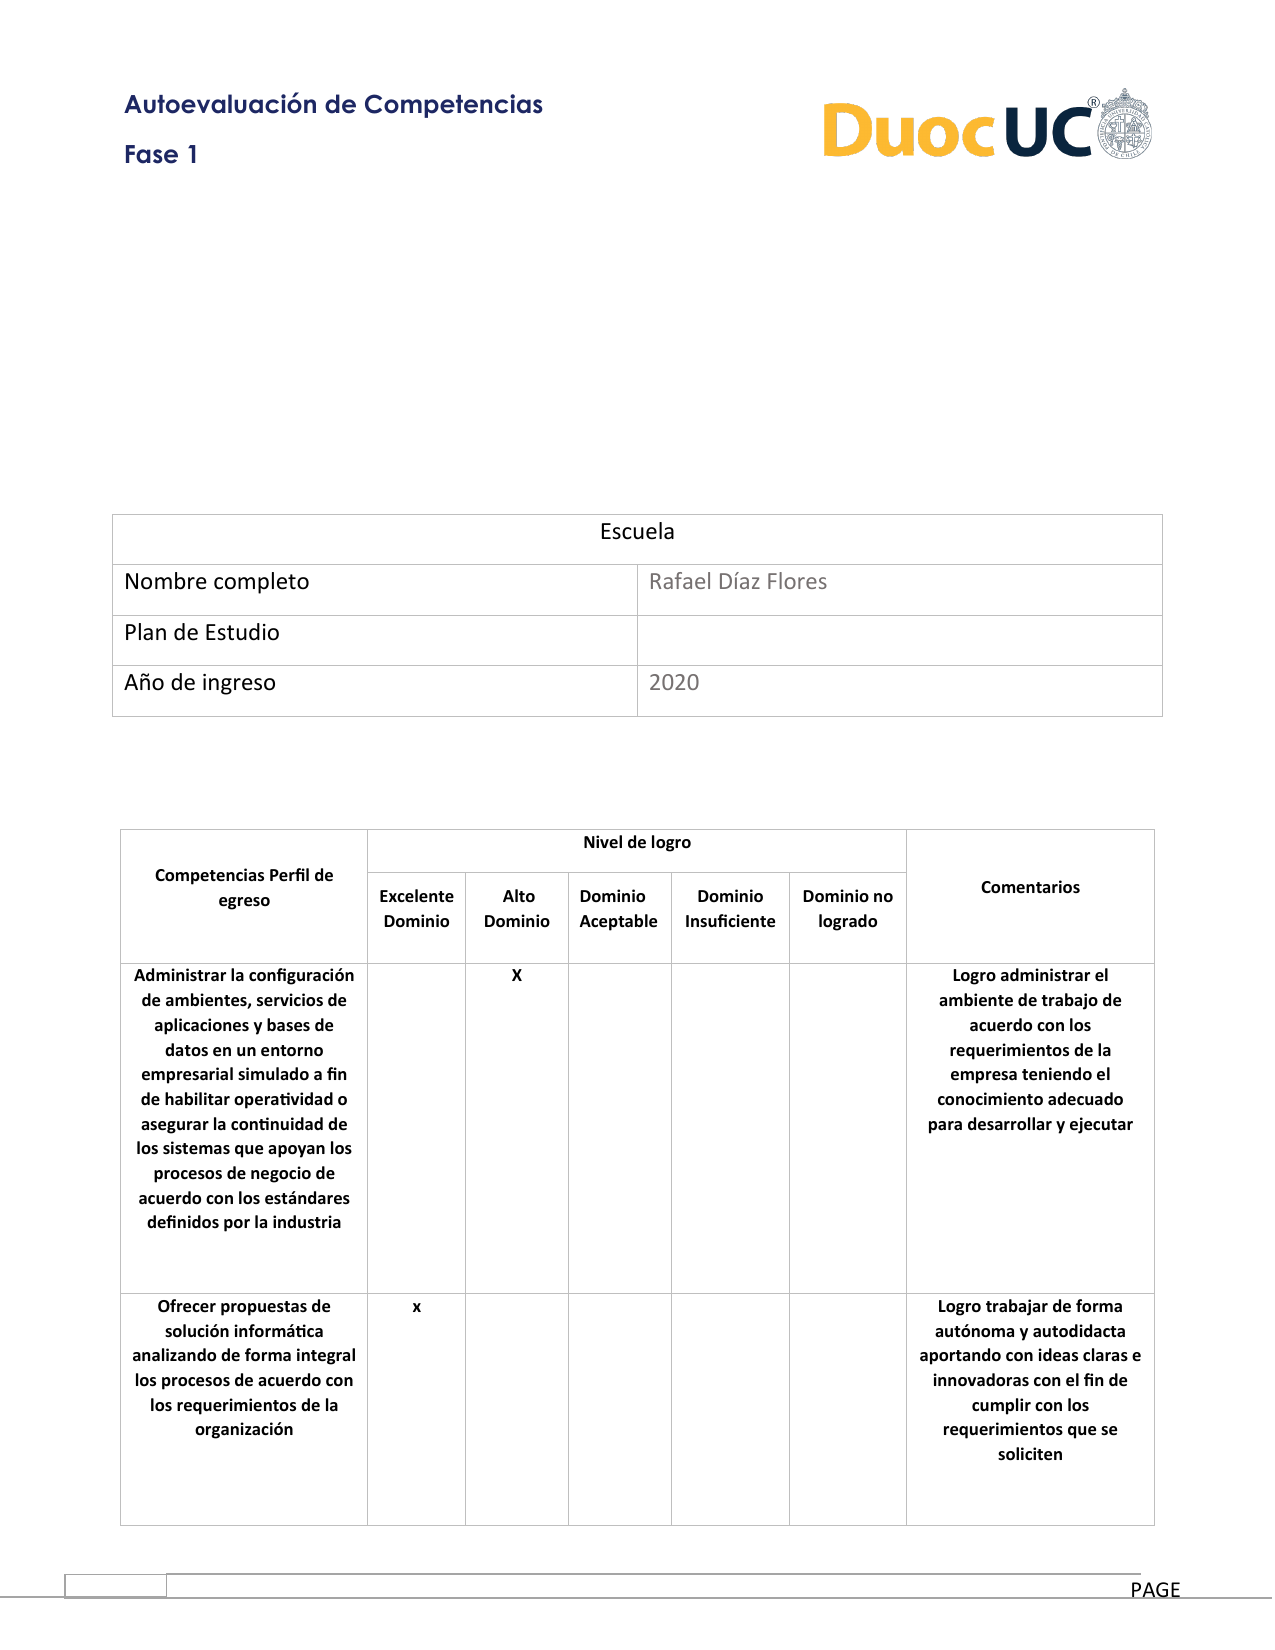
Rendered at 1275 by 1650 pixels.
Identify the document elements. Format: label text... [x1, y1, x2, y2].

table_cell [569, 1294, 671, 1525]
table_cell Nombre completo [113, 565, 637, 615]
table_cell Administrar la configuración de ambientes, servicios de aplicaciones y bases de datos en un entorno empresarial simulado a fin de habilitar operatividad o asegurar la continuidad de los sistemas que apoyan los procesos de negocio de acuerdo con los estándares definidos por la industria [121, 964, 367, 1293]
table_cell Ofrecer propuestas de solución informática analizando de forma integral los procesos de acuerdo con los requerimientos de la organización [121, 1294, 367, 1525]
table_cell [368, 964, 465, 1293]
table_cell [466, 1294, 568, 1525]
table_cell Plan de Estudio [113, 616, 637, 665]
table_cell Logro trabajar de forma autónoma y autodidacta aportando con ideas claras e innovadoras con el fin de cumplir con los requerimientos que se soliciten [907, 1294, 1154, 1525]
table_cell 2020 [638, 666, 1162, 716]
table_cell [672, 1294, 789, 1525]
table_cell [790, 1294, 906, 1525]
table_cell Dominio Aceptable [569, 873, 671, 963]
table_cell Dominio no logrado [790, 873, 906, 963]
table_cell [790, 964, 906, 1293]
table_cell Rafael Díaz Flores [638, 565, 1162, 615]
table_cell [638, 616, 1162, 665]
table_cell [569, 964, 671, 1293]
table_cell X [466, 964, 568, 1293]
table_header Competencias Perfil de egreso [121, 830, 367, 963]
table_cell Dominio Insuficiente [672, 873, 789, 963]
table_header Nivel de logro [368, 830, 906, 872]
picture [824, 88, 1152, 159]
table_cell x [368, 1294, 465, 1525]
table_cell Excelente Dominio [368, 873, 465, 963]
table_header Comentarios [907, 830, 1154, 963]
table_cell Alto Dominio [466, 873, 568, 963]
table_cell Año de ingreso [113, 666, 637, 716]
table_cell Logro administrar el ambiente de trabajo de acuerdo con los requerimientos de la empresa teniendo el conocimiento adecuado para desarrollar y ejecutar [907, 964, 1154, 1293]
table_header Escuela [113, 515, 1162, 564]
table_cell [672, 964, 789, 1293]
